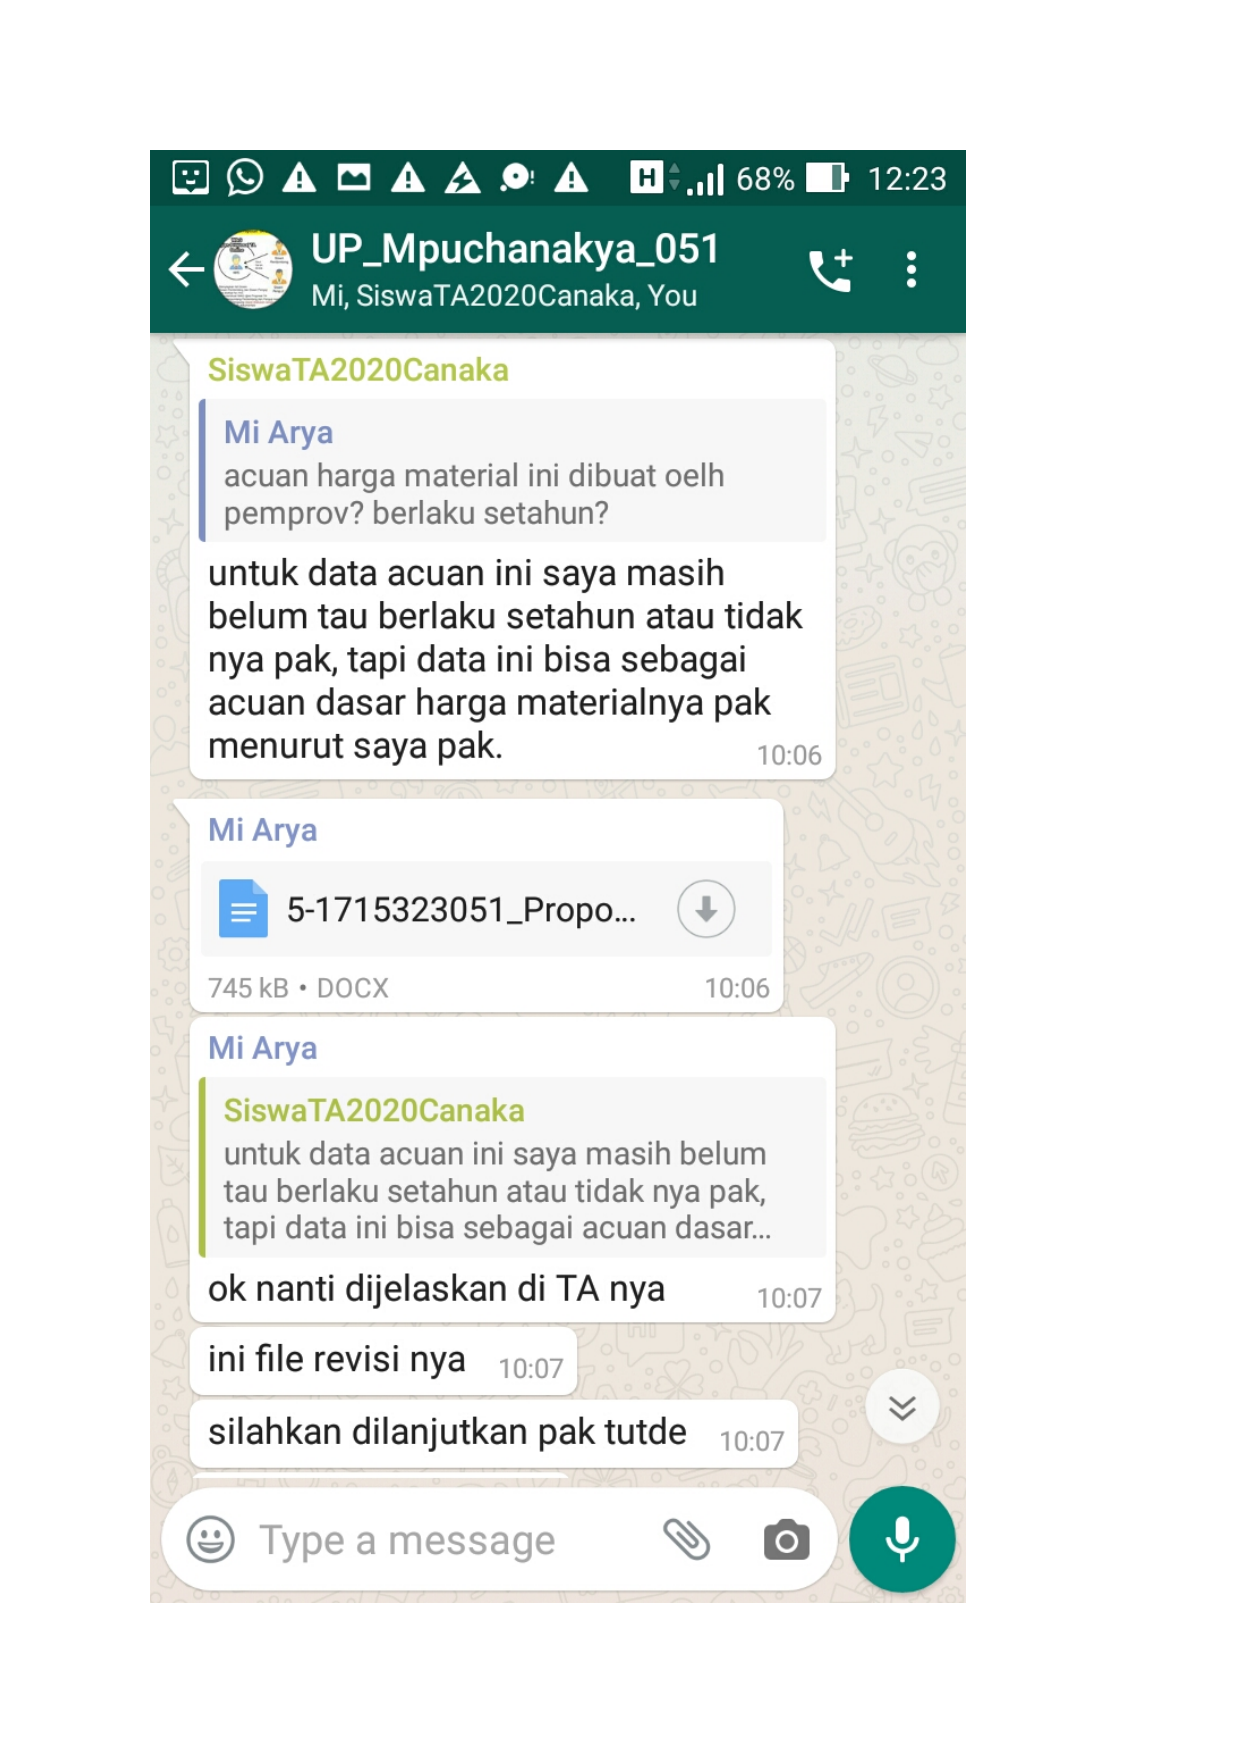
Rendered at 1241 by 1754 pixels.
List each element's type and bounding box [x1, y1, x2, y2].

picture [150, 150, 966, 1603]
